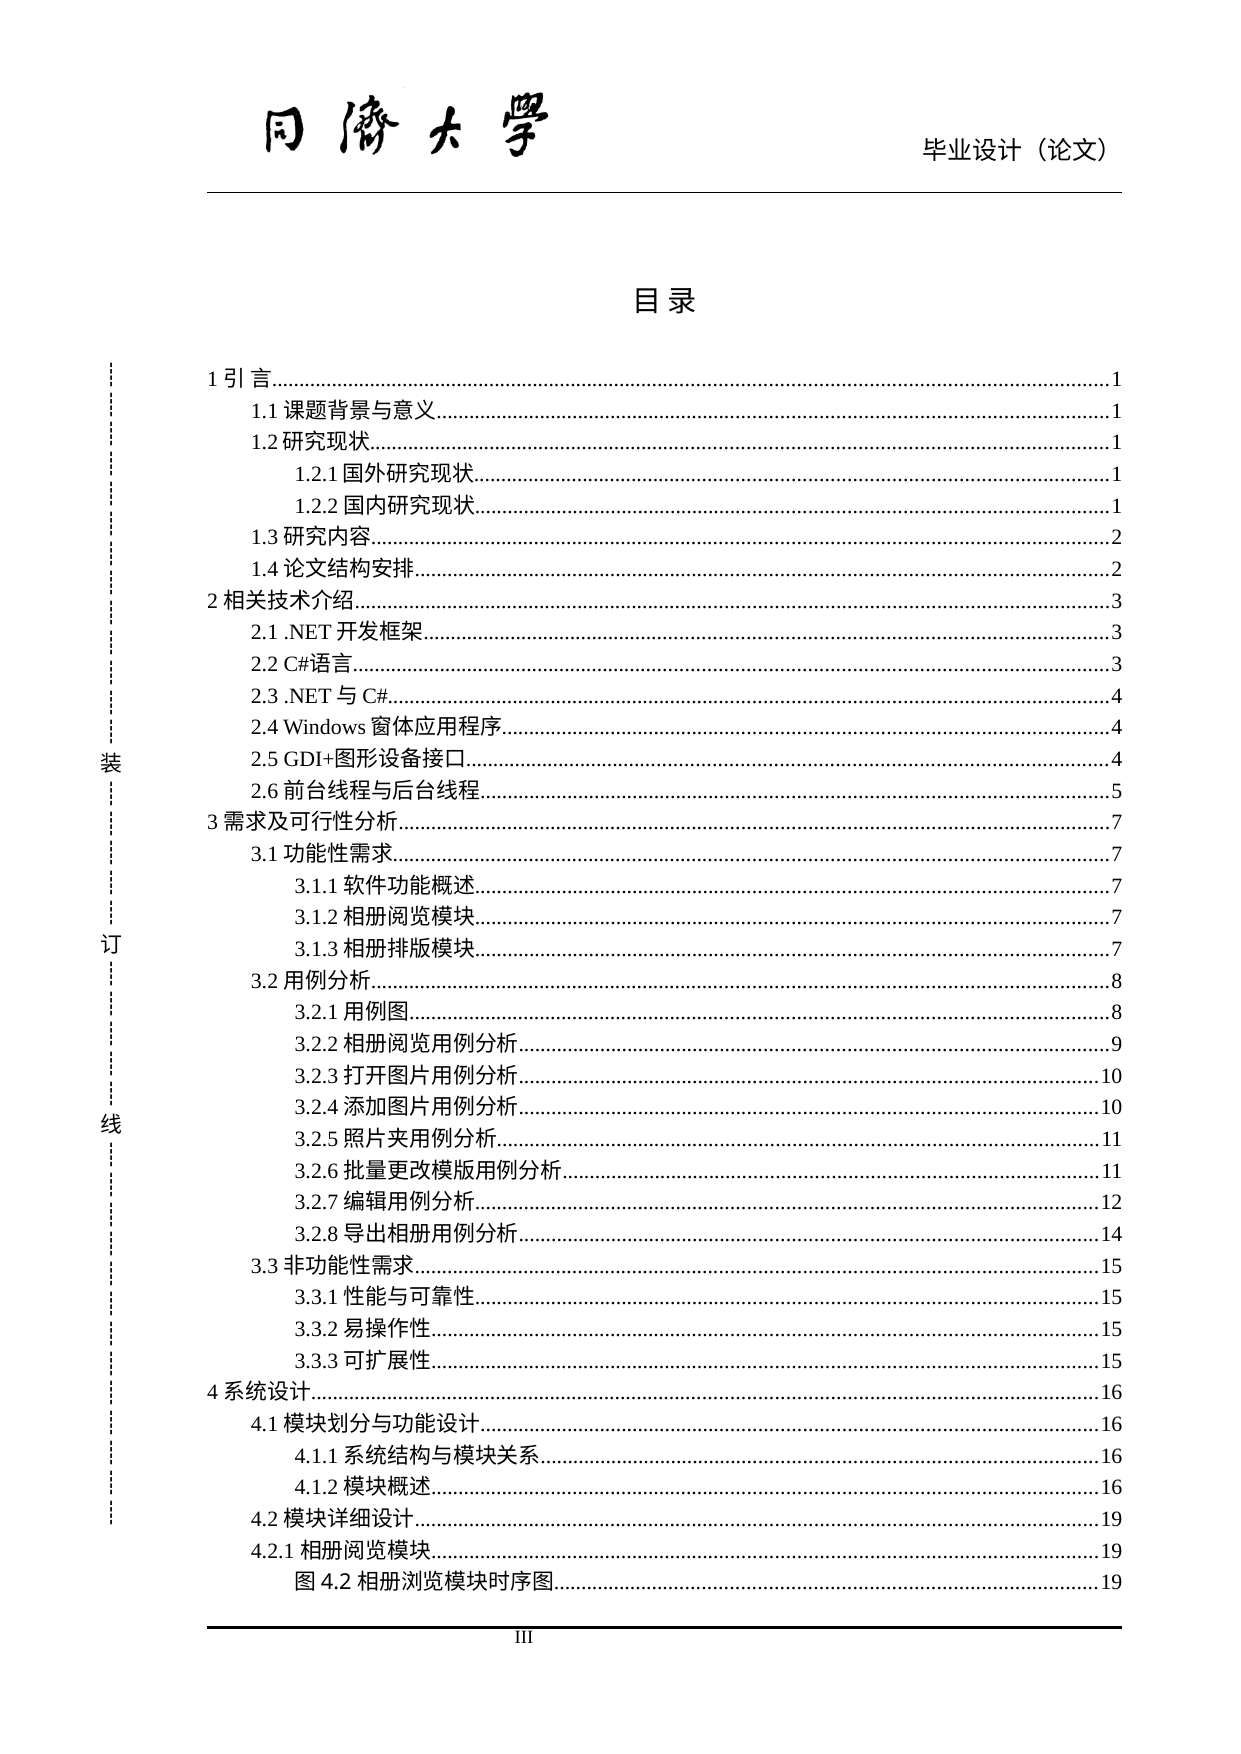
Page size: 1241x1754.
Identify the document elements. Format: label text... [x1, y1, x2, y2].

text 4.2.1 相册阅览模块 19 [251, 1533, 1122, 1564]
text 4.2 模块详细设计 19 [251, 1501, 1122, 1533]
text 1.4 论文结构安排 2 [251, 551, 1122, 583]
text 2.3 .NET与C# 4 [251, 678, 1122, 709]
text 3.2.5 照片夹用例分析 11 [294, 1121, 1122, 1153]
text 图4.2 相册浏览模块时序图 19 [294, 1564, 1122, 1596]
text 3.1.3 相册排版模块 7 [294, 931, 1122, 963]
text 3.2.1 用例图 8 [294, 994, 1122, 1026]
text 3.3.3 可扩展性 15 [294, 1343, 1122, 1374]
text 4.1.2 模块概述 16 [294, 1469, 1122, 1501]
text 2.5 GDI+图形设备接口 4 [251, 741, 1122, 773]
text 3.2.7 编辑用例分析 12 [294, 1184, 1122, 1216]
text 4.1 模块划分与功能设计 16 [251, 1406, 1122, 1438]
text 2.1 .NET开发框架 3 [251, 614, 1122, 646]
text 4 系统设计 16 [207, 1374, 1122, 1406]
text 3.1.2 相册阅览模块 7 [294, 899, 1122, 931]
text 3 需求及可行性分析 7 [207, 804, 1122, 836]
text 1.3 研究内容 2 [251, 519, 1122, 551]
text 2 相关技术介绍 3 [207, 583, 1122, 614]
text 3.1.1 软件功能概述 7 [294, 868, 1122, 899]
text 4.1.1 系统结构与模块关系 16 [294, 1438, 1122, 1469]
text 3.2.3 打开图片用例分析 10 [294, 1058, 1122, 1089]
text 3.3.1 性能与可靠性 15 [294, 1279, 1122, 1311]
text 1.2研究现状 1 [251, 424, 1122, 456]
text 2.2 C#语言 3 [251, 646, 1122, 678]
text 2.4 Windows窗体应用程序 4 [251, 709, 1122, 741]
text 3.2.4 添加图片用例分析 10 [294, 1089, 1122, 1121]
text 3.3.2 易操作性 15 [294, 1311, 1122, 1343]
text 3.2.8 导出相册用例分析 14 [294, 1216, 1122, 1248]
text 目 录 [207, 281, 1122, 319]
text 3.1 功能性需求 7 [251, 836, 1122, 868]
text 3.3 非功能性需求 15 [251, 1248, 1122, 1279]
text 3.2 用例分析 8 [251, 963, 1122, 994]
text 1.1 课题背景与意义 1 [251, 393, 1122, 424]
text 1 引 言 1 [207, 361, 1122, 393]
text 3.2.2 相册阅览用例分析 9 [294, 1026, 1122, 1058]
text 1.2.2 国内研究现状 1 [294, 488, 1122, 519]
text 2.6 前台线程与后台线程 5 [251, 773, 1122, 804]
text 3.2.6 批量更改模版用例分析 11 [294, 1153, 1122, 1184]
text 1.2.1国外研究现状 1 [294, 456, 1122, 488]
picture [244, 84, 566, 164]
